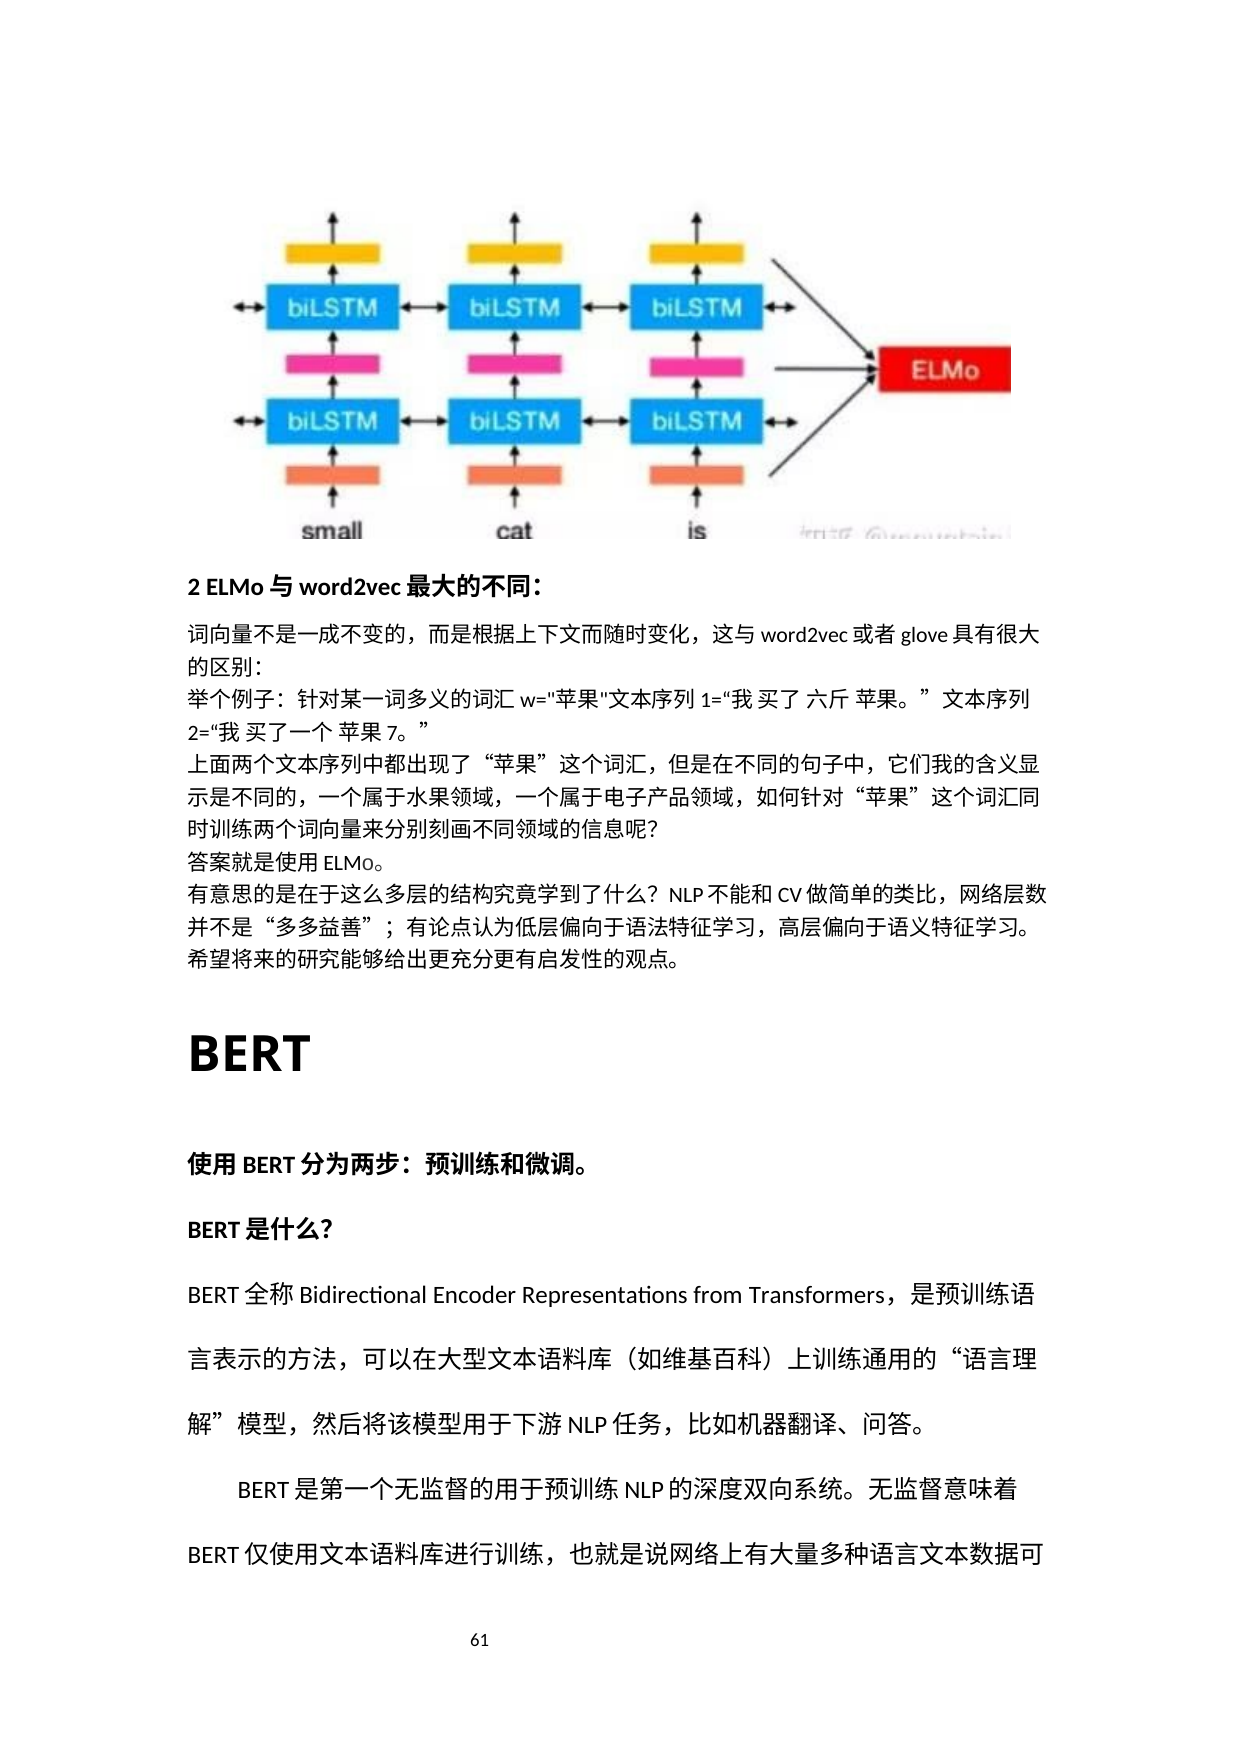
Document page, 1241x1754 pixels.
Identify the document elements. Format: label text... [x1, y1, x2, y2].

text BERT是什么？ [187, 1195, 1053, 1260]
text 举个例子：针对某一词多义的词汇w="苹果"文本序列1=“我 买了 六斤 苹果。”文本序列2=“我 买了一个 苹果 7。” [187, 682, 1053, 747]
text 上面两个文本序列中都出现了“苹果”这个词汇，但是在不同的句子中，它们我的含义显示是不同的，一个属于水果领域，一个属于电子产品领域，如何针对“苹果”这个词汇同时训练两个词向量来分别刻画不同领域的信息呢？ [187, 747, 1053, 844]
text 答案就是使用ELMo。 [187, 844, 1053, 877]
text 使用BERT分为两步：预训练和微调。 [187, 1130, 1053, 1195]
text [187, 1455, 1053, 1585]
picture [187, 175, 1011, 539]
text BERT全称Bidirectional Encoder Representations from Transformers，是预训练语言表示的方法，可以在大型文本语料库（如维基百科）上训练通用的“语言理解”模型，然后将该模型用于下游NLP任务，比如机器翻译、问答。 [187, 1260, 1053, 1455]
subtitle BERT [187, 1004, 1053, 1101]
text 有意思的是在于这么多层的结构究竟学到了什么？NLP不能和CV做简单的类比，网络层数并不是“多多益善”；有论点认为低层偏向于语法特征学习，高层偏向于语义特征学习。希望将来的研究能够给出更充分更有启发性的观点。 [187, 877, 1053, 974]
text 2 ELMo与word2vec最大的不同： [187, 552, 1053, 617]
text 词向量不是一成不变的，而是根据上下文而随时变化，这与word2vec或者glove具有很大的区别： [187, 617, 1053, 682]
